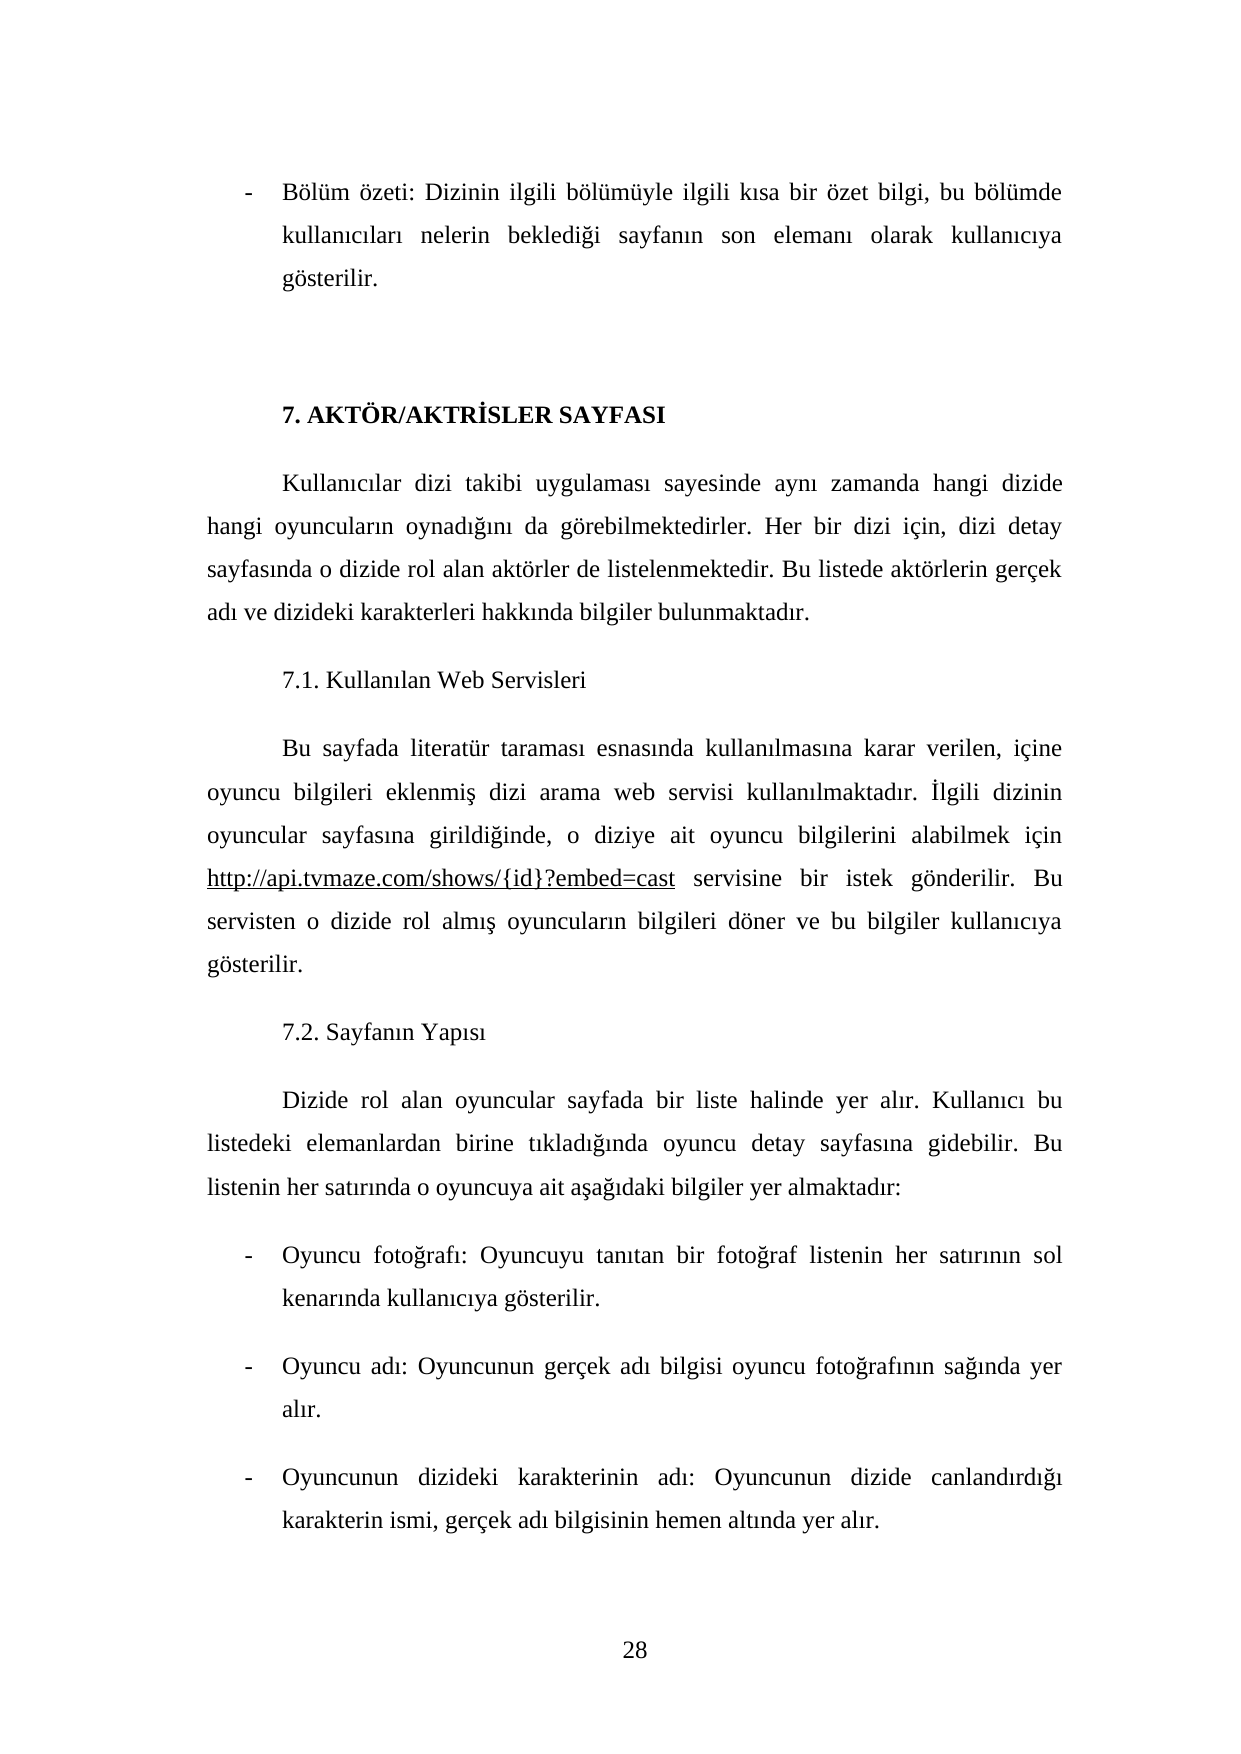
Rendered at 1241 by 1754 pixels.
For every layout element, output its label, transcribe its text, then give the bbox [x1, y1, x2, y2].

list Oyuncunun dizideki karakterinin adı: Oyuncunun dizide canlandırdığı karakterin ismi, gerçek adı bilgisinin hemen altında yer alır. [244, 1462, 1063, 1534]
text Dizide rol alan oyuncular sayfada bir liste halinde yer alır. Kullanıcı bu listedeki elemanlardan birine tıkladığında oyuncu detay sayfasına gidebilir. Bu listenin her satırında o oyuncuya ait aşağıdaki bilgiler yer almaktadır: [207, 1085, 1063, 1200]
text Kullanıcılar dizi takibi uygulaması sayesinde aynı zamanda hangi dizide hangi oyuncuların oynadığını da görebilmektedirler. Her bir dizi için, dizi detay sayfasında o dizide rol alan aktörler de listelenmektedir. Bu listede aktörlerin gerçek adı ve dizideki karakterleri hakkında bilgiler bulunmaktadır. [207, 468, 1063, 626]
list Oyuncu fotoğrafı: Oyuncuyu tanıtan bir fotoğraf listenin her satırının sol kenarında kullanıcıya gösterilir. [244, 1240, 1063, 1312]
text Bu sayfada literatür taraması esnasında kullanılmasına karar verilen, içine oyuncu bilgileri eklenmiş dizi arama web servisi kullanılmaktadır. İlgili dizinin oyuncular sayfasına girildiğinde, o diziye ait oyuncu bilgilerini alabilmek için http://api.tvmaze.com/shows/{id}?embed=cast servisine bir istek gönderilir. Bu servisten o dizide rol almış oyuncuların bilgileri döner ve bu bilgiler kullanıcıya gösterilir. [207, 733, 1063, 978]
text 7. AKTÖR/AKTRİSLER SAYFASI [207, 400, 1063, 428]
text 7.1. Kullanılan Web Servisleri [207, 665, 1063, 694]
list Oyuncu adı: Oyuncunun gerçek adı bilgisi oyuncu fotoğrafının sağında yer alır. [244, 1351, 1063, 1423]
text 7.2. Sayfanın Yapısı [207, 1017, 1063, 1046]
list Bölüm özeti: Dizinin ilgili bölümüyle ilgili kısa bir özet bilgi, bu bölümde kullanıcıları nelerin beklediği sayfanın son elemanı olarak kullanıcıya gösterilir. [244, 177, 1063, 292]
